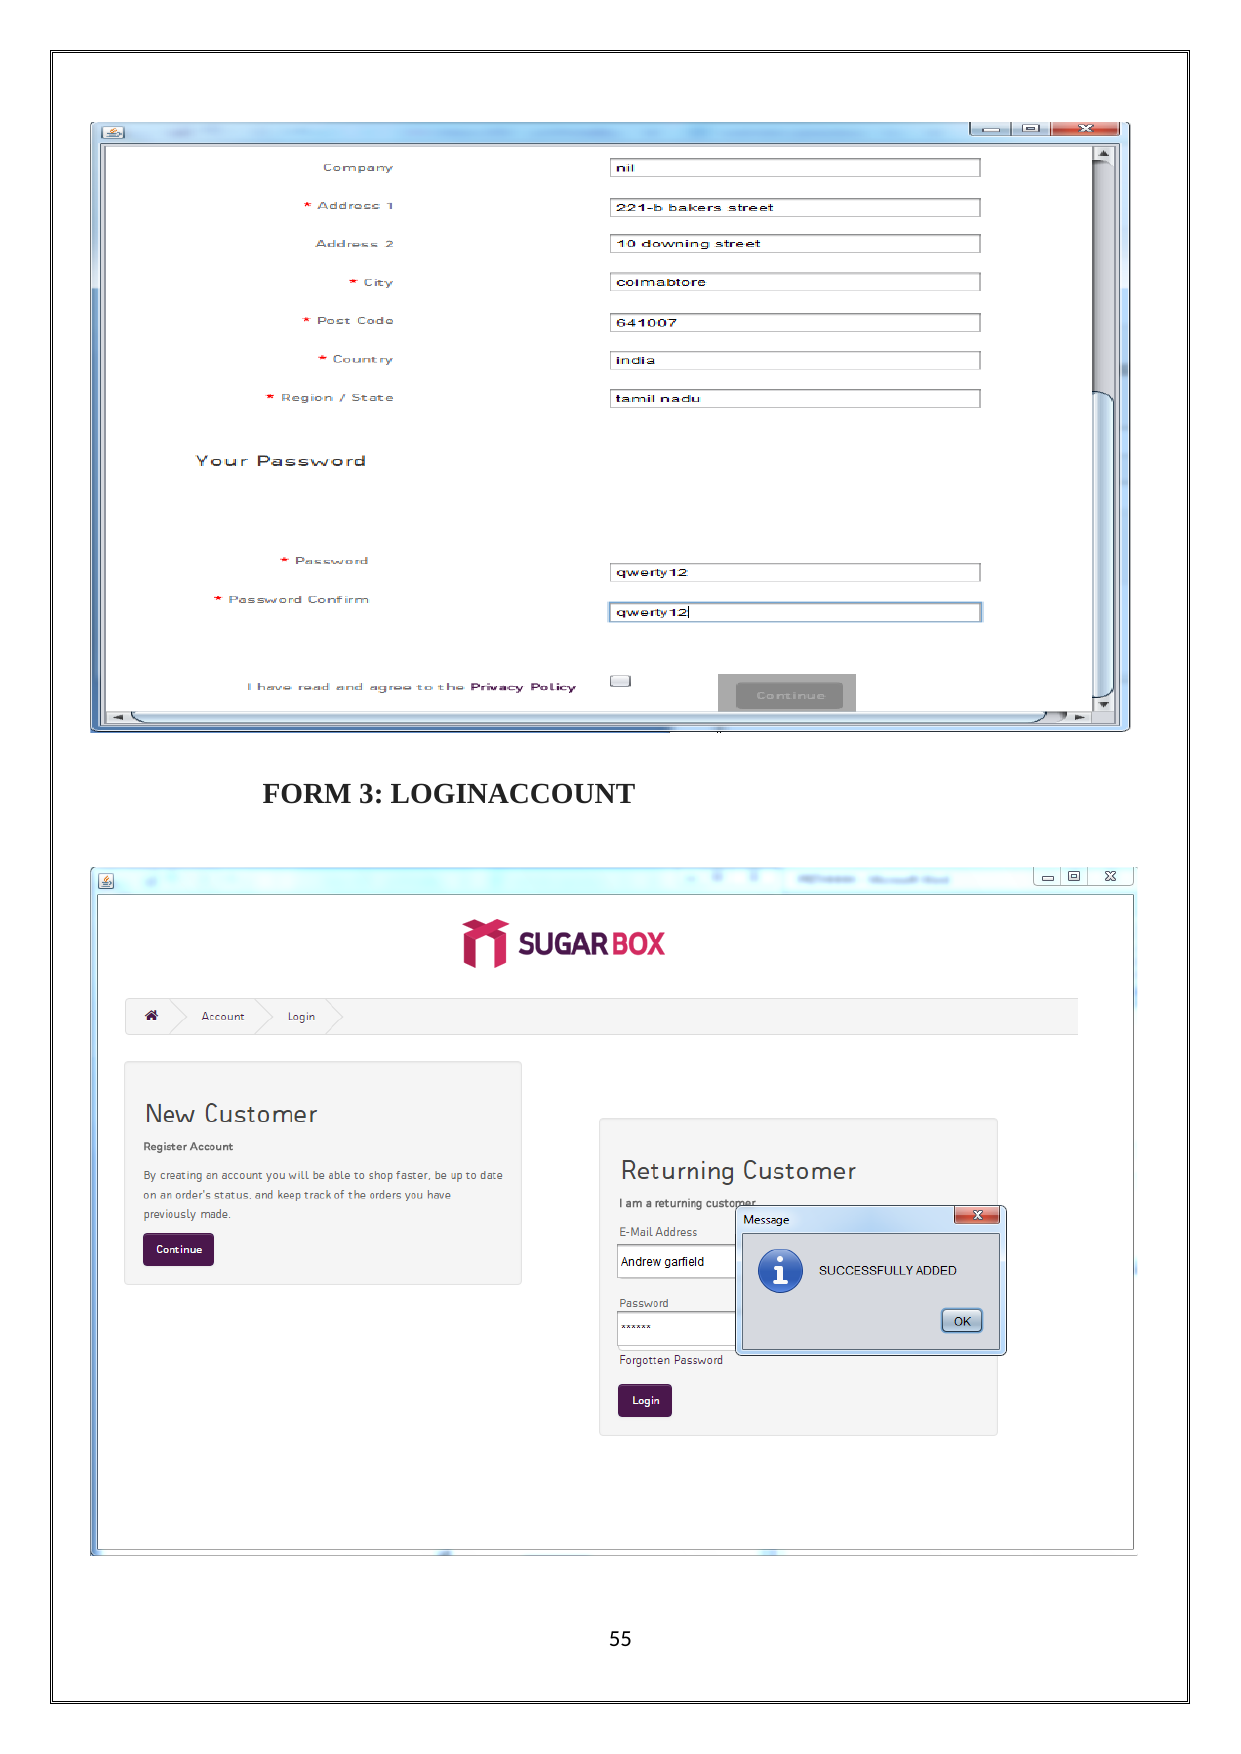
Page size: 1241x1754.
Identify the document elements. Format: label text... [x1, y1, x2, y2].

list FORM 3: LOGINACCOUNT [359, 776, 1090, 809]
picture [90, 867, 1138, 1556]
picture [90, 122, 1131, 733]
